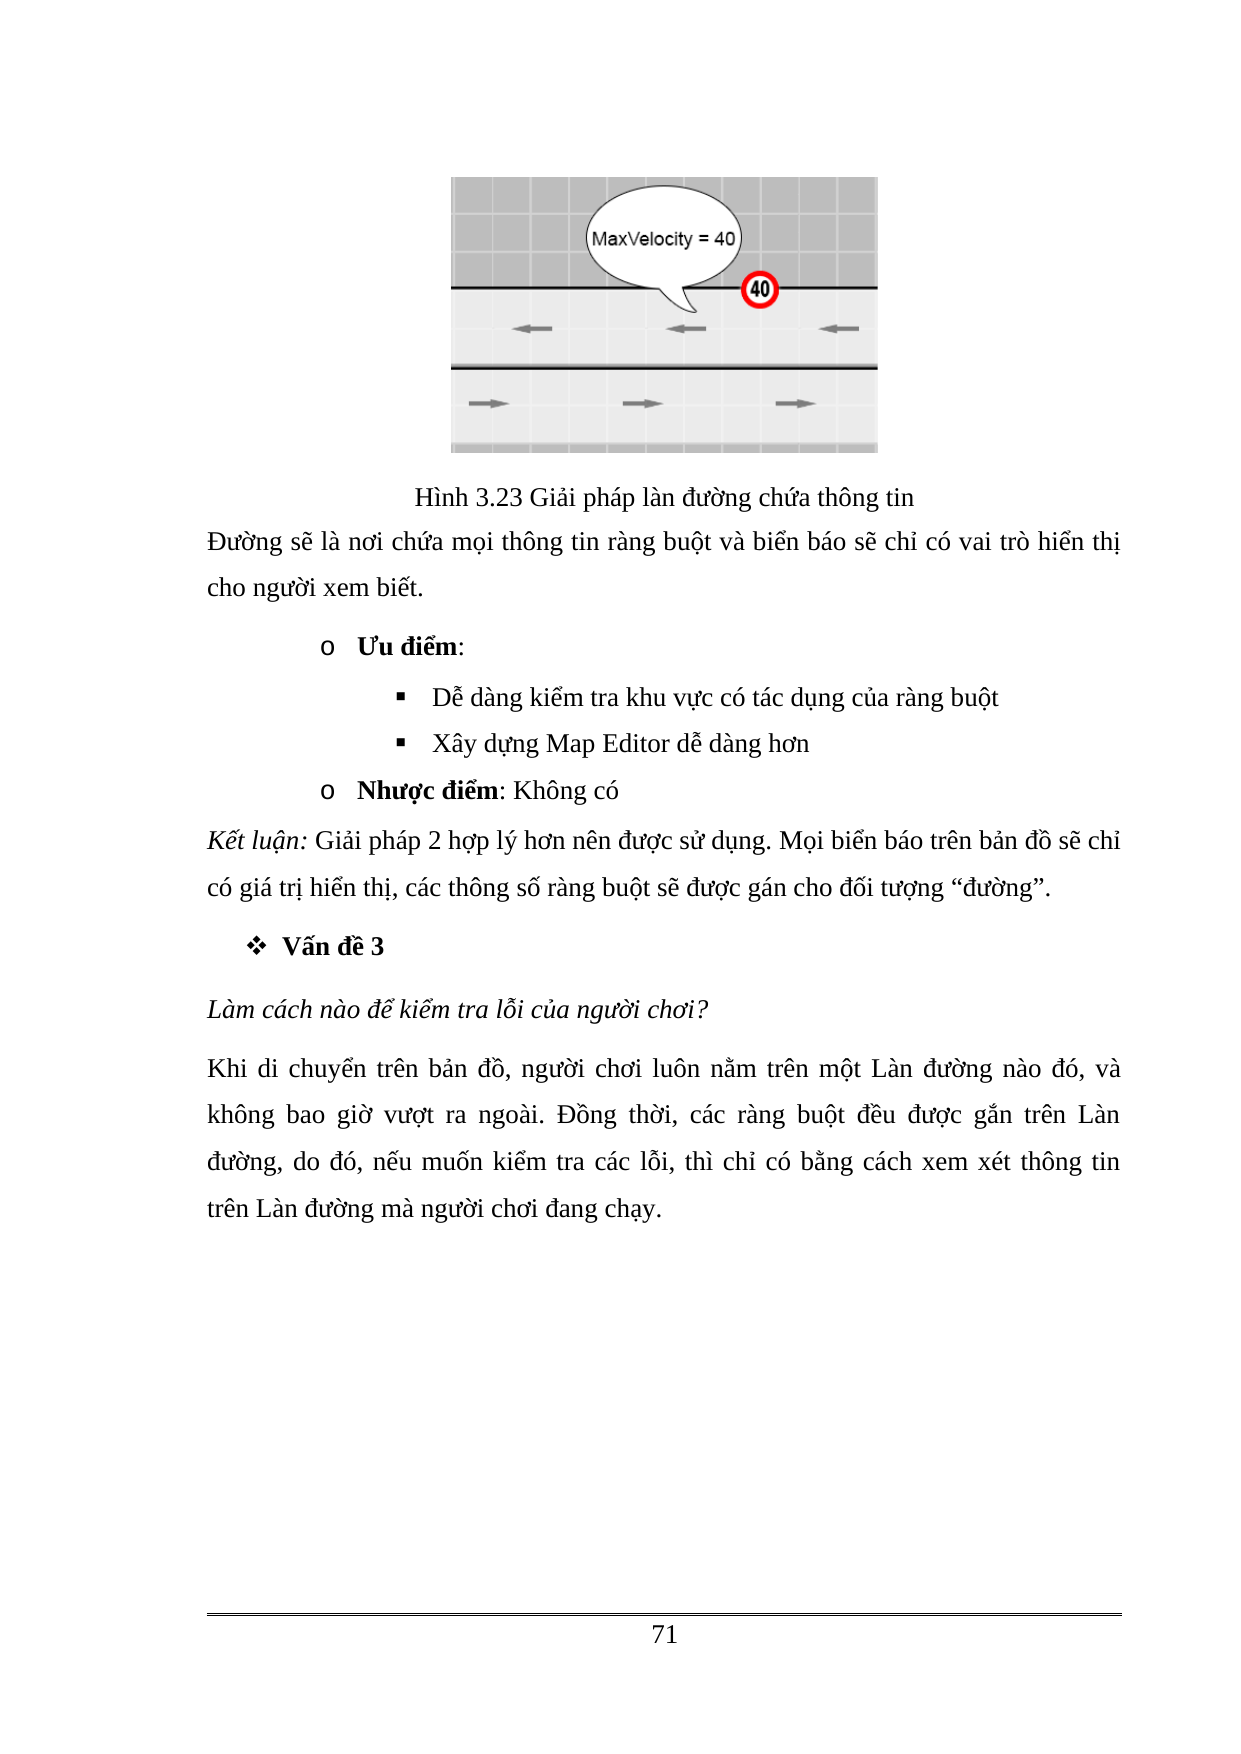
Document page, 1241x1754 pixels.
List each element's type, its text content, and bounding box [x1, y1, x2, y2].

picture [451, 177, 878, 453]
list Ưu điểm: [319, 631, 1122, 664]
text Kết luận: Giải pháp 2 hợp lý hơn nên được sử dụng. Mọi biển báo trên bản đồ sẽ chỉ có giá trị hiển thị, các thông số ràng buột sẽ được gán cho đối tượng “đường”. [207, 824, 1122, 902]
list Xây dựng Map Editor dễ dàng hơn [394, 727, 1122, 759]
text Khi di chuyển trên bản đồ, người chơi luôn nằm trên một Làn đường nào đó, và không bao giờ vượt ra ngoài. Đồng thời, các ràng buột đều được gắn trên Làn đường, do đó, nếu muốn kiểm tra các lỗi, thì chỉ có bằng cách xem xét thông tin trên Làn đường mà người chơi đang chạy. [207, 1052, 1122, 1223]
list Dễ dàng kiểm tra khu vực có tác dụng của ràng buột [394, 681, 1122, 712]
list Nhược điểm: Không có [319, 774, 1122, 808]
list Vấn đề 3 [244, 930, 1122, 962]
text Đường sẽ là nơi chứa mọi thông tin ràng buột và biển báo sẽ chỉ có vai trò hiển thị cho người xem biết. [207, 525, 1122, 602]
text Làm cách nào để kiểm tra lỗi của người chơi? [207, 993, 1122, 1024]
